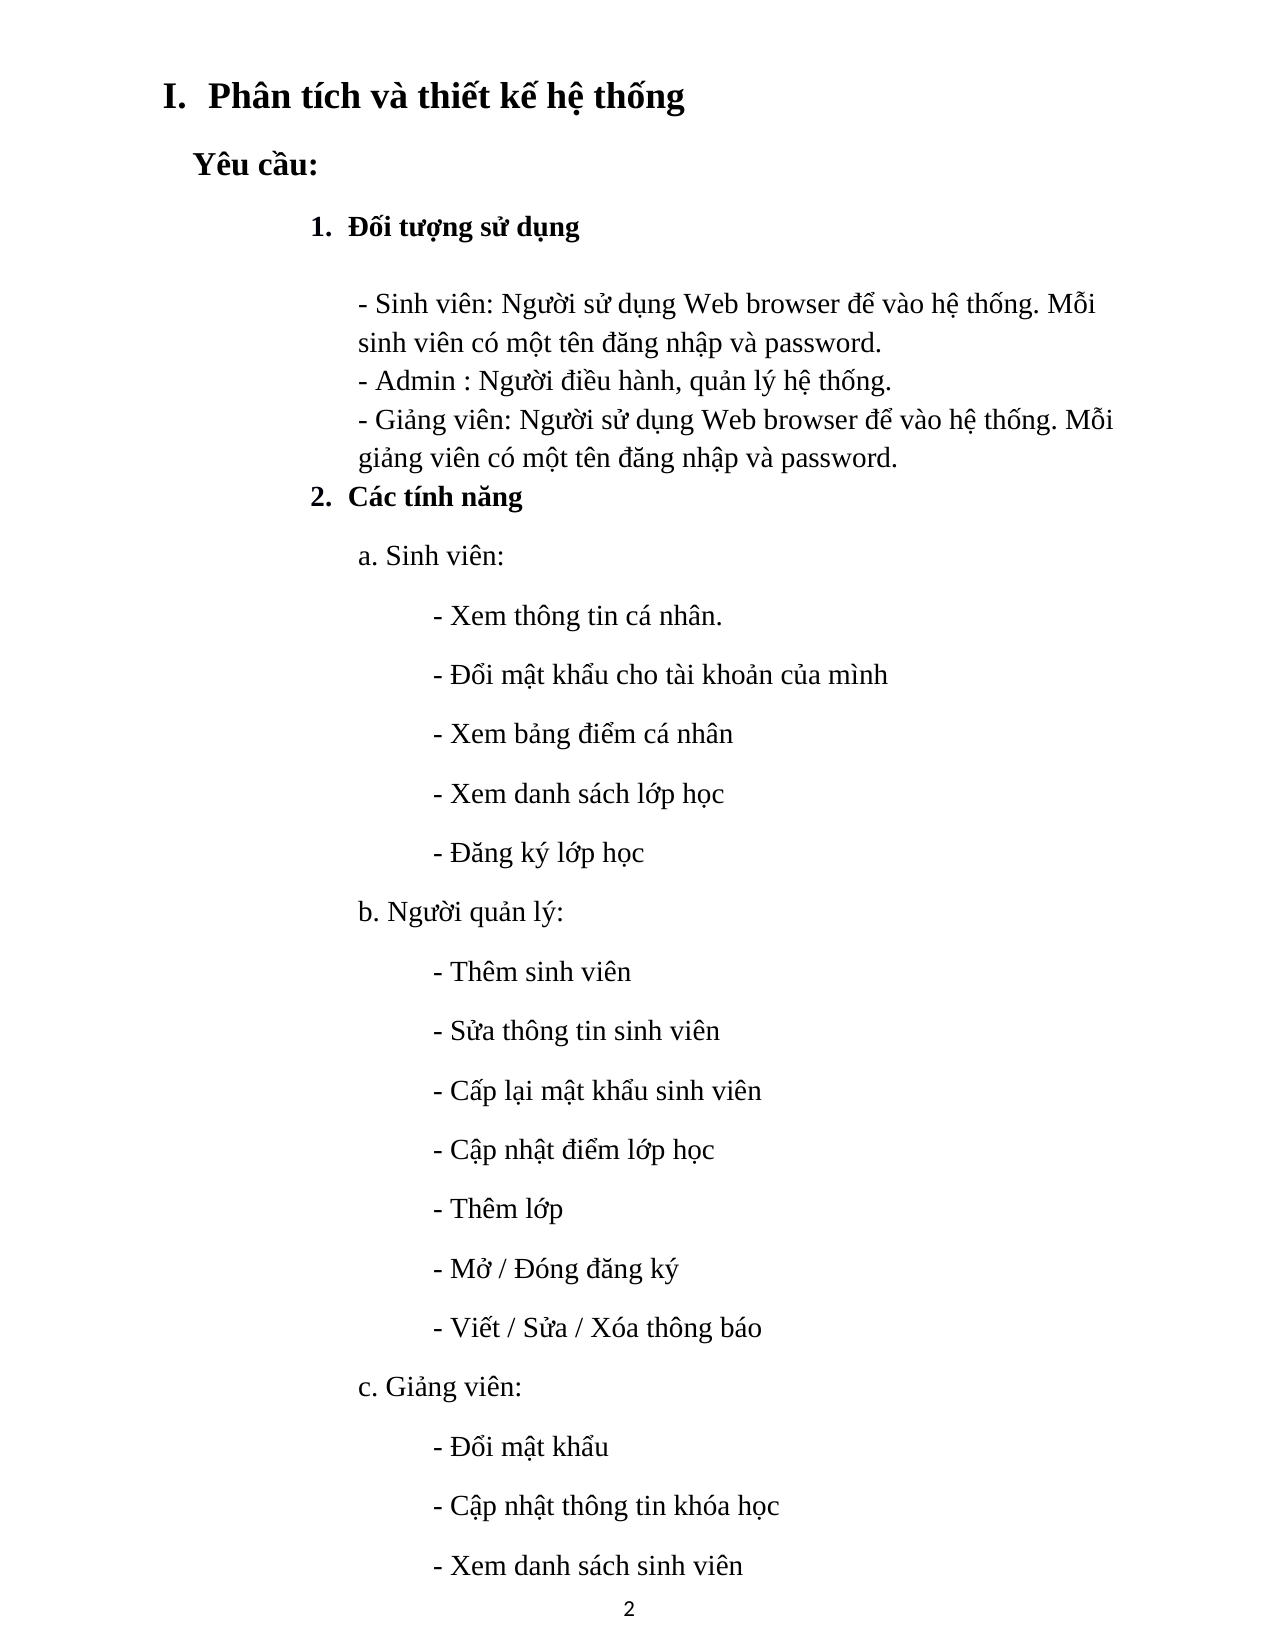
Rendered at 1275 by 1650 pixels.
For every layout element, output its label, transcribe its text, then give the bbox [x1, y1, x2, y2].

text - Cập nhật điểm lớp học [358, 1132, 1125, 1166]
text - Sửa thông tin sinh viên [358, 1013, 1125, 1047]
text - Xem danh sách lớp học [358, 776, 1125, 809]
list - Giảng viên: Người sử dụng Web browser để vào hệ thống. Mỗi giảng viên có một tên đăng nhập và password. [358, 402, 1125, 474]
text - Xem bảng điểm cá nhân [358, 716, 1125, 750]
list - Sinh viên: Người sử dụng Web browser để vào hệ thống. Mỗi sinh viên có một tên đăng nhập và password. [358, 286, 1125, 358]
text a. Sinh viên: [358, 538, 1125, 572]
list - Admin : Người điều hành, quản lý hệ thống. [358, 363, 1125, 397]
text Yêu cầu: [192, 144, 1125, 183]
text - Cấp lại mật khẩu sinh viên [358, 1073, 1125, 1106]
text - Cập nhật thông tin khóa học [358, 1488, 1125, 1522]
text b. Người quản lý: [358, 894, 1125, 928]
text - Viết / Sửa / Xóa thông báo [358, 1310, 1125, 1344]
text - Thêm lớp [358, 1191, 1125, 1225]
text - Thêm sinh viên [358, 954, 1125, 987]
text - Mở / Đóng đăng ký [358, 1251, 1125, 1284]
text - Đổi mật khẩu [358, 1429, 1125, 1462]
list Đối tượng sử dụng [310, 209, 1125, 243]
text - Xem thông tin cá nhân. [358, 598, 1125, 631]
text c. Giảng viên: [358, 1369, 1125, 1403]
text - Xem danh sách sinh viên [358, 1548, 1125, 1581]
list Các tính năng [310, 479, 1125, 512]
text - Đổi mật khẩu cho tài khoản của mình [358, 657, 1125, 691]
text - Đăng ký lớp học [358, 835, 1125, 869]
list Phân tích và thiết kế hệ thống [162, 74, 1125, 117]
